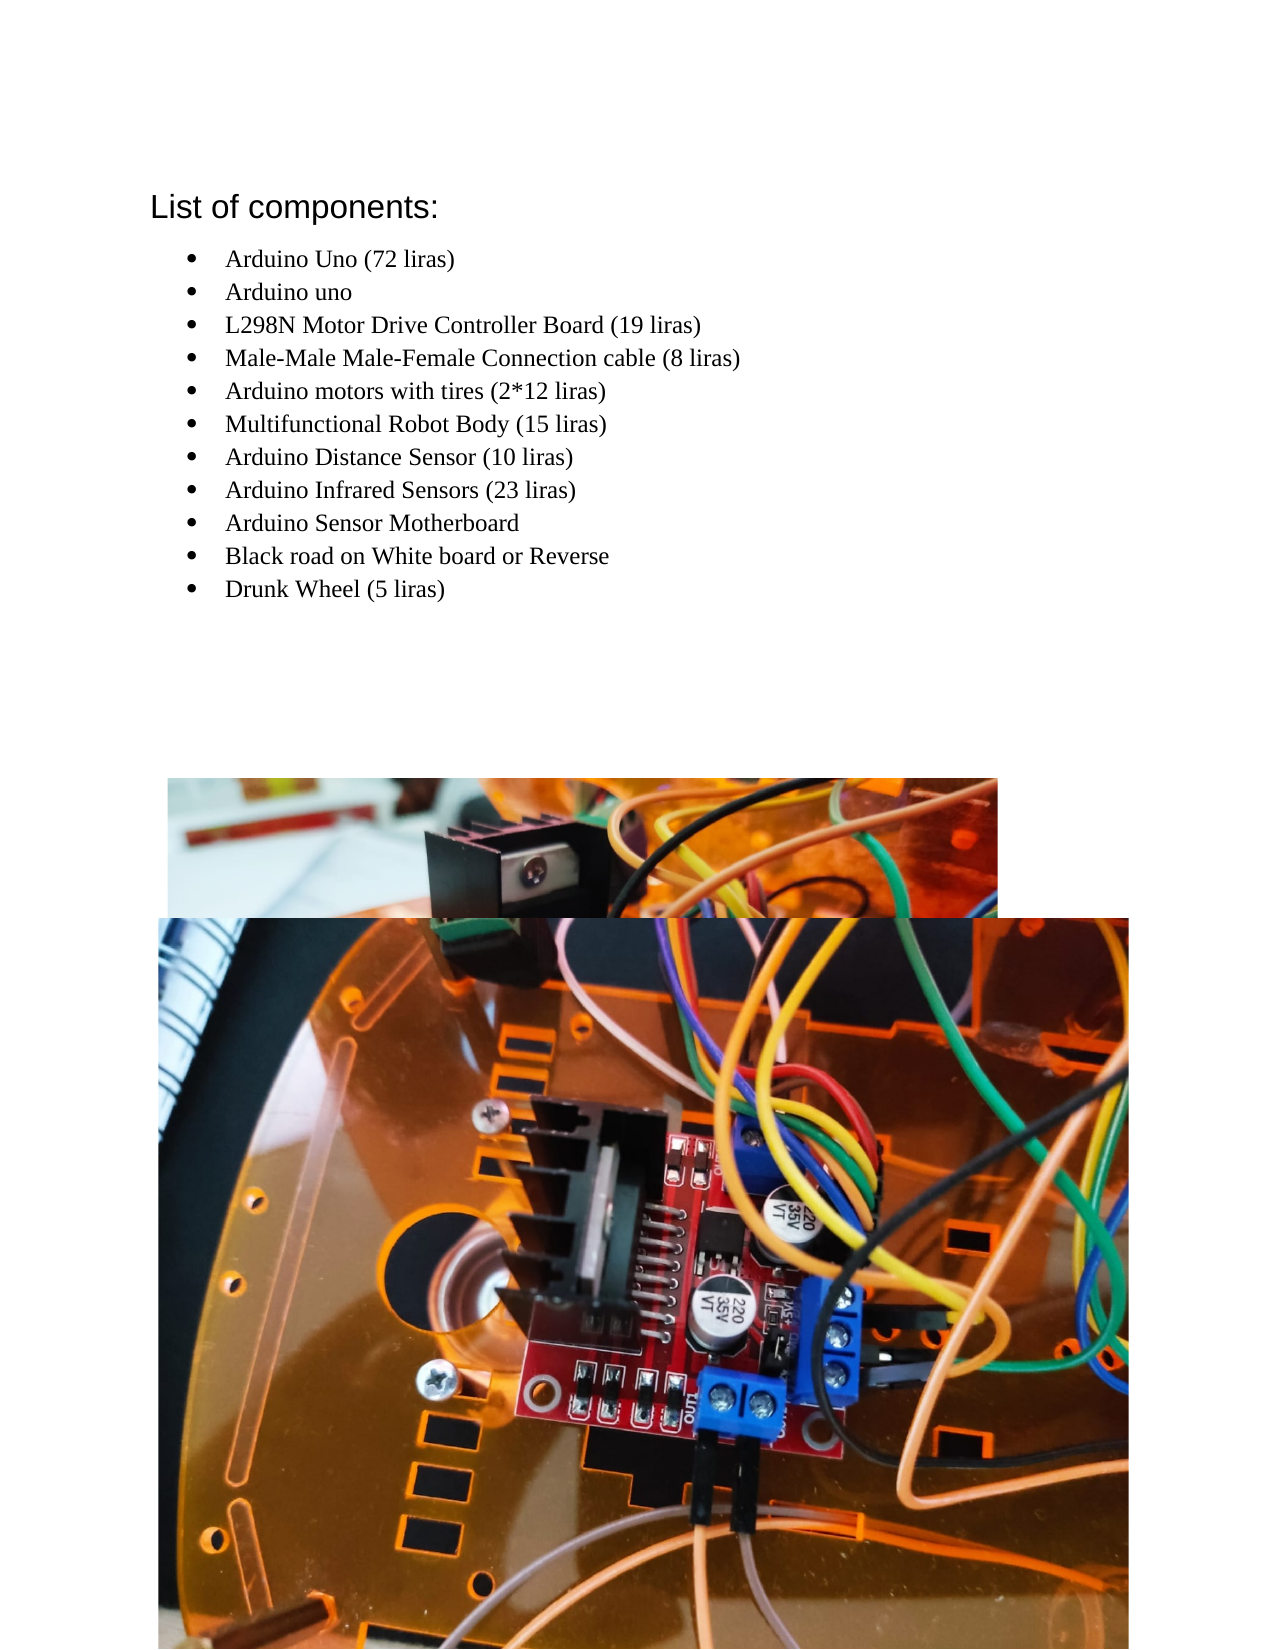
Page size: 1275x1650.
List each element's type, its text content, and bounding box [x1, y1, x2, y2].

list Arduino Sensor Motherboard [187, 508, 1125, 537]
list Male-Male Male-Female Connection cable (8 liras) [187, 343, 1125, 372]
list Arduino Infrared Sensors (23 liras) [187, 475, 1125, 504]
picture [156, 778, 1128, 1646]
list Arduino uno [187, 277, 1125, 306]
list L298N Motor Drive Controller Board (19 liras) [187, 310, 1125, 339]
list Drunk Wheel (5 liras) [187, 574, 1125, 603]
list Arduino motors with tires (2*12 liras) [187, 376, 1125, 405]
list Arduino Uno (72 liras) [187, 244, 1125, 273]
list Black road on White board or Reverse [187, 541, 1125, 570]
list Multifunctional Robot Body (15 liras) [187, 409, 1125, 438]
subtitle List of components: [150, 187, 1125, 226]
list Arduino Distance Sensor (10 liras) [187, 442, 1125, 471]
